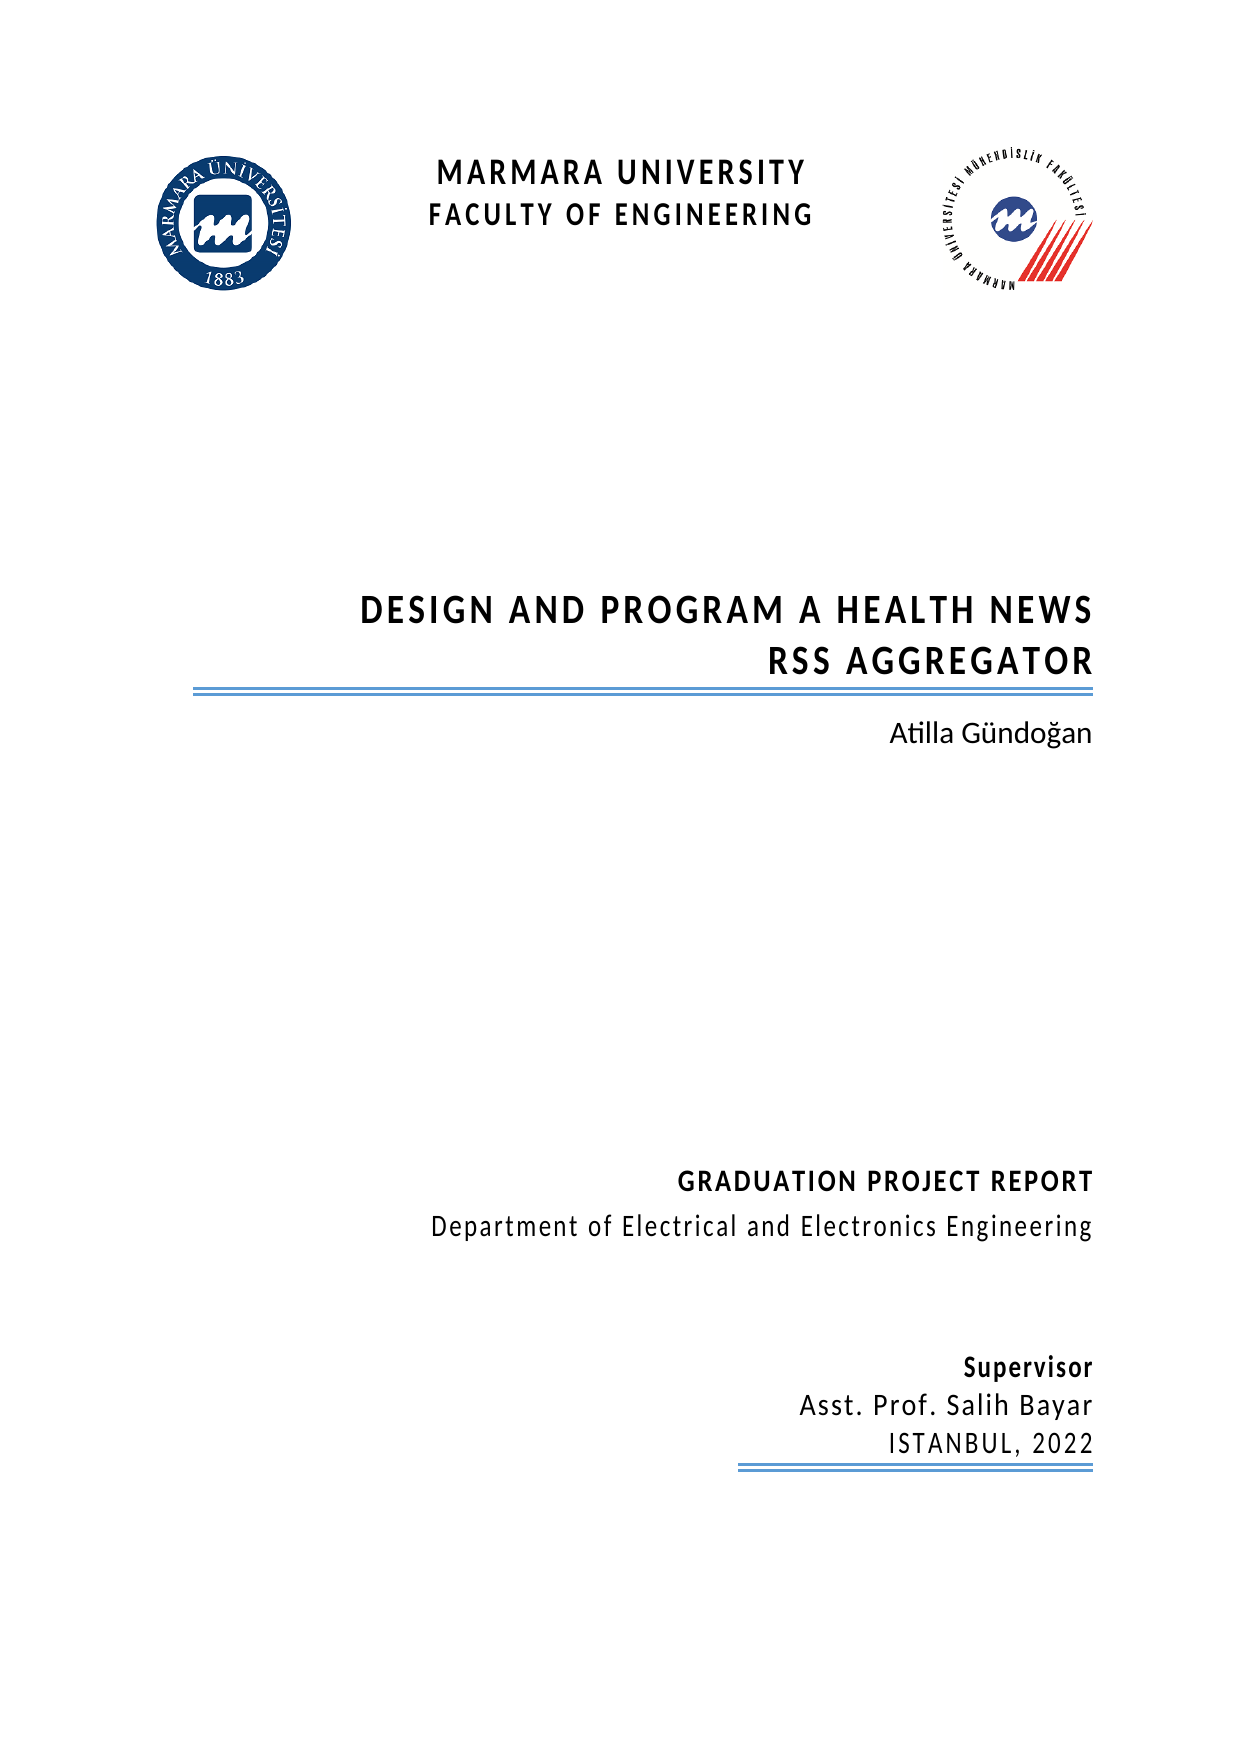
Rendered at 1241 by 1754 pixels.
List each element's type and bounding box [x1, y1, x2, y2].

picture [147, 147, 298, 298]
picture [942, 147, 1093, 290]
